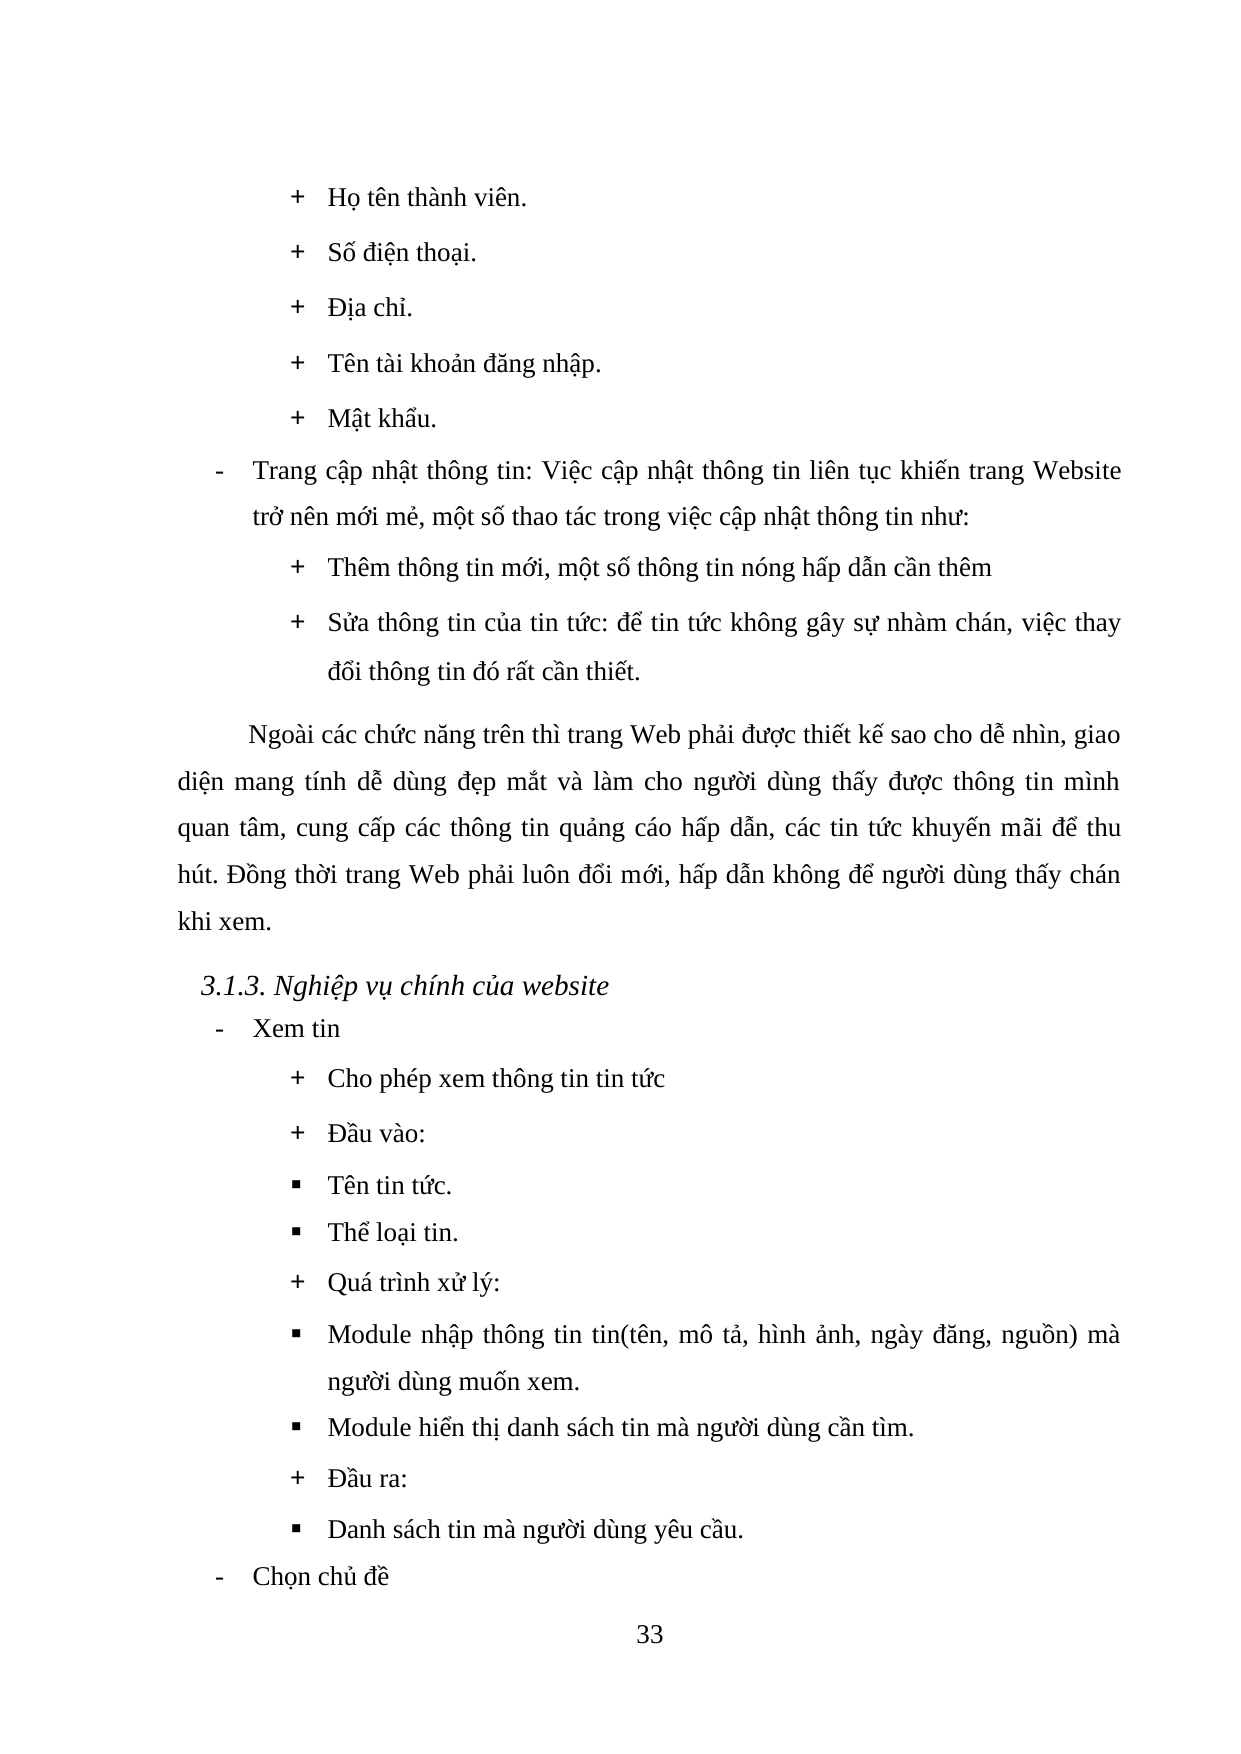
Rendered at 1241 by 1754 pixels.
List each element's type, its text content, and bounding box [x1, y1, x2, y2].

list Tên tài khoản đăng nhập. [290, 343, 1122, 380]
list Quá trình xử lý: [290, 1263, 1122, 1299]
list Cho phép xem thông tin tin tức [290, 1058, 1122, 1095]
list Đầu vào: [290, 1114, 1122, 1151]
list Chọn chủ đề [215, 1561, 1122, 1592]
list Họ tên thành viên. [290, 177, 1122, 214]
list Mật khẩu. [290, 398, 1122, 435]
text Ngoài các chức năng trên thì trang Web phải được thiết kế sao cho dễ nhìn, giao diện mang tính dễ dùng đẹp mắt và làm cho người dùng thấy được thông tin mình quan tâm, cung cấp các thông tin quảng cáo hấp dẫn, các tin tức khuyến mãi để thu hút. Đồng thời trang Web phải luôn đổi mới, hấp dẫn không để người dùng thấy chán khi xem. [177, 718, 1122, 936]
list Tên tin tức. [290, 1169, 1122, 1200]
subtitle Nghiệp vụ chính của website [201, 968, 1122, 1002]
list Thêm thông tin mới, một số thông tin nóng hấp dẫn cần thêm [290, 547, 1122, 584]
list Số điện thoại. [290, 232, 1122, 269]
list Xem tin [215, 1012, 1122, 1043]
list Trang cập nhật thông tin: Việc cập nhật thông tin liên tục khiến trang Website trở nên mới mẻ, một số thao tác trong việc cập nhật thông tin như: [215, 454, 1122, 532]
list Danh sách tin mà người dùng yêu cầu. [290, 1514, 1122, 1545]
list Đầu ra: [290, 1458, 1122, 1495]
list Module nhập thông tin tin(tên, mô tả, hình ảnh, ngày đăng, nguồn) mà người dùng muốn xem. [290, 1318, 1122, 1396]
list Thể loại tin. [290, 1216, 1122, 1247]
list Module hiển thị danh sách tin mà người dùng cần tìm. [290, 1411, 1122, 1443]
list Sửa thông tin của tin tức: để tin tức không gây sự nhàm chán, việc thay đổi thông tin đó rất cần thiết. [290, 602, 1122, 686]
list Địa chỉ. [290, 288, 1122, 325]
